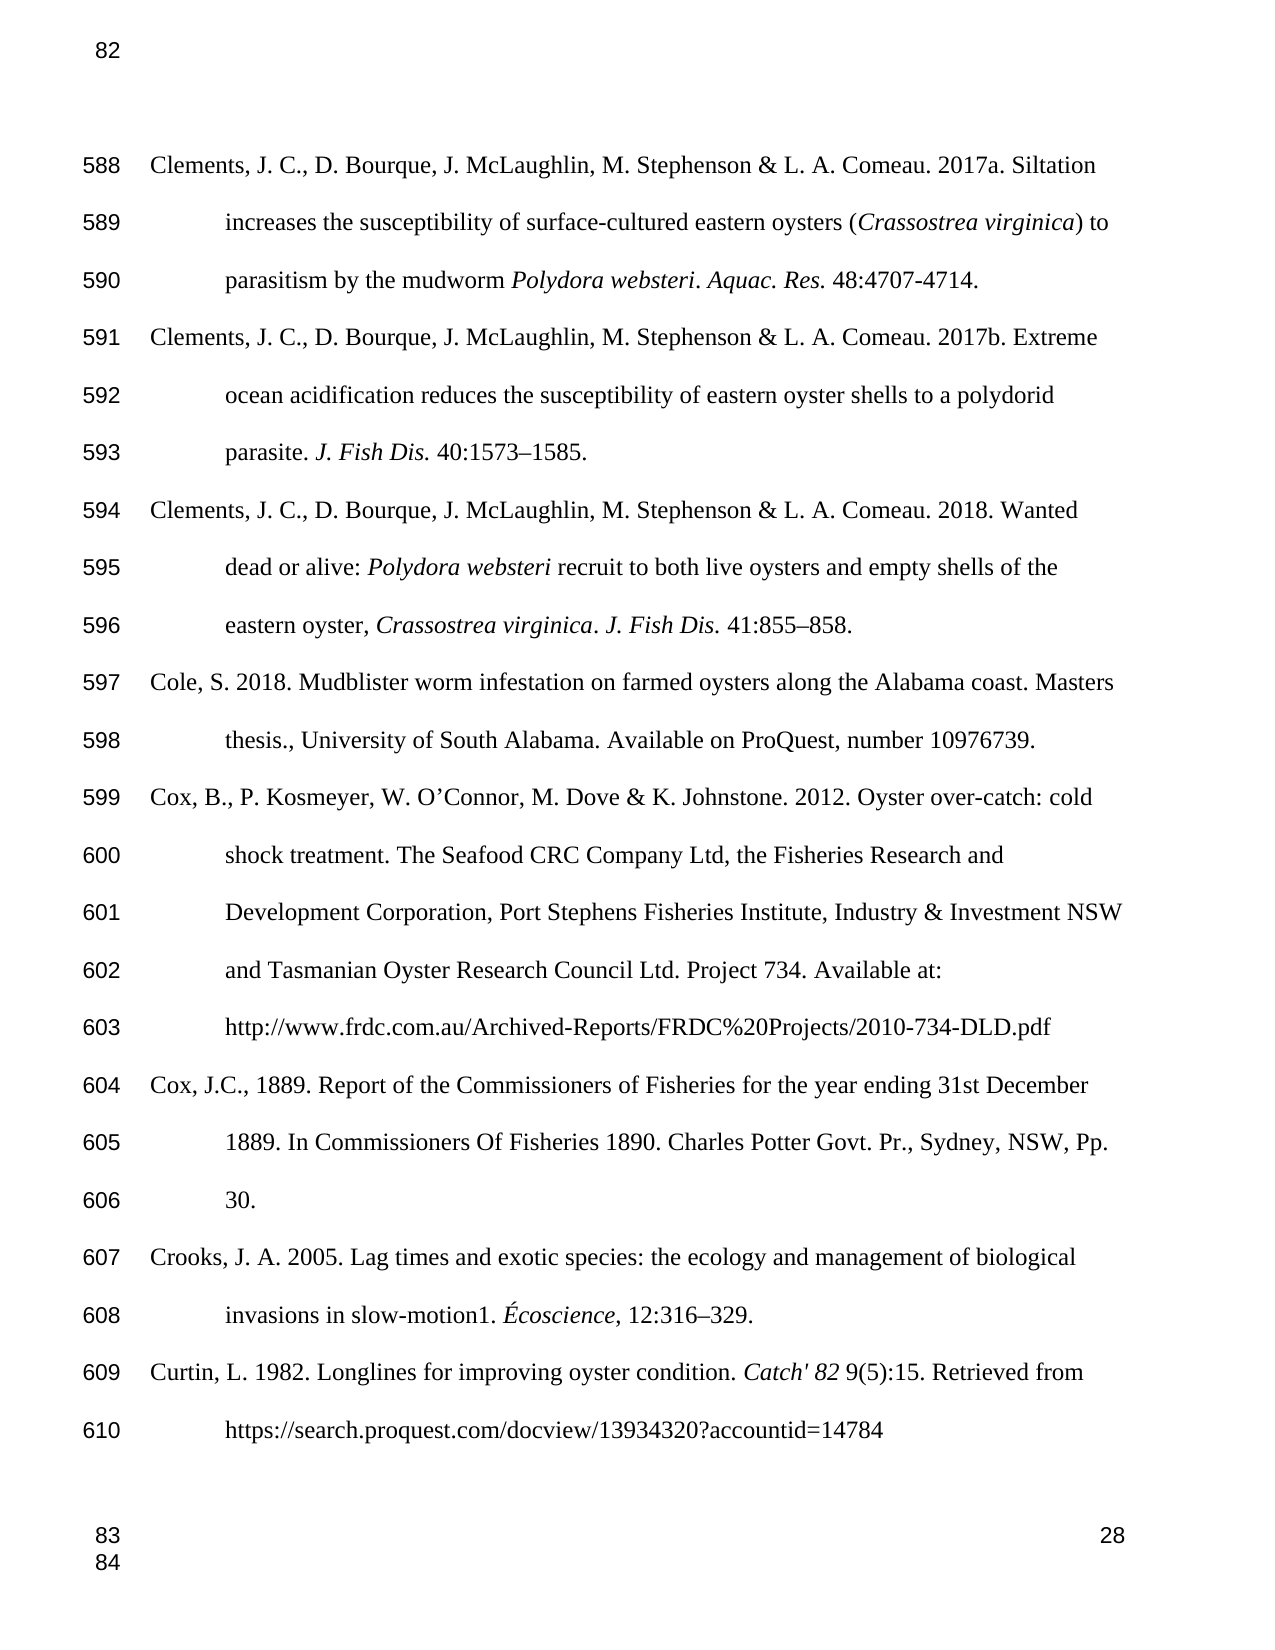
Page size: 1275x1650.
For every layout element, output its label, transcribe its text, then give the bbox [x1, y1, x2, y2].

text Cox, B., P. Kosmeyer, W. O’Connor, M. Dove & K. Johnstone. 2012. Oyster over-catch: cold shock treatment. The Seafood CRC Company Ltd, the Fisheries Research and Development Corporation, Port Stephens Fisheries Institute, Industry & Investment NSW and Tasmanian Oyster Research Council Ltd. Project 734. Available at: http://www.frdc.com.au/Archived-Reports/FRDC%20Projects/2010-734-DLD.pdf [150, 782, 1125, 1041]
text Clements, J. C., D. Bourque, J. McLaughlin, M. Stephenson & L. A. Comeau. 2017b. Extreme ocean acidification reduces the susceptibility of eastern oyster shells to a polydorid parasite. J. Fish Dis. 40:1573–1585. [150, 322, 1125, 466]
text Clements, J. C., D. Bourque, J. McLaughlin, M. Stephenson & L. A. Comeau. 2018. Wanted dead or alive: Polydora websteri recruit to both live oysters and empty shells of the eastern oyster, Crassostrea virginica. J. Fish Dis. 41:855–858. [150, 495, 1125, 639]
text Clements, J. C., D. Bourque, J. McLaughlin, M. Stephenson & L. A. Comeau. 2017a. Siltation increases the susceptibility of surface-cultured eastern oysters (Crassostrea virginica) to parasitism by the mudworm Polydora websteri. Aquac. Res. 48:4707-4714. [150, 150, 1125, 294]
text Curtin, L. 1982. Longlines for improving oyster condition. Catch' 82 9(5):15. Retrieved from https://search.proquest.com/docview/13934320?accountid=14784 [150, 1357, 1125, 1444]
text Crooks, J. A. 2005. Lag times and exotic species: the ecology and management of biological invasions in slow-motion1. Écoscience, 12:316–329. [150, 1242, 1125, 1329]
text Cole, S. 2018. Mudblister worm infestation on farmed oysters along the Alabama coast. Masters thesis., University of South Alabama. Available on ProQuest, number 10976739. [150, 667, 1125, 754]
text Cox, J.C., 1889. Report of the Commissioners of Fisheries for the year ending 31st December 1889. In Commissioners Of Fisheries 1890. Charles Potter Govt. Pr., Sydney, NSW, Pp. 30. [150, 1070, 1125, 1214]
